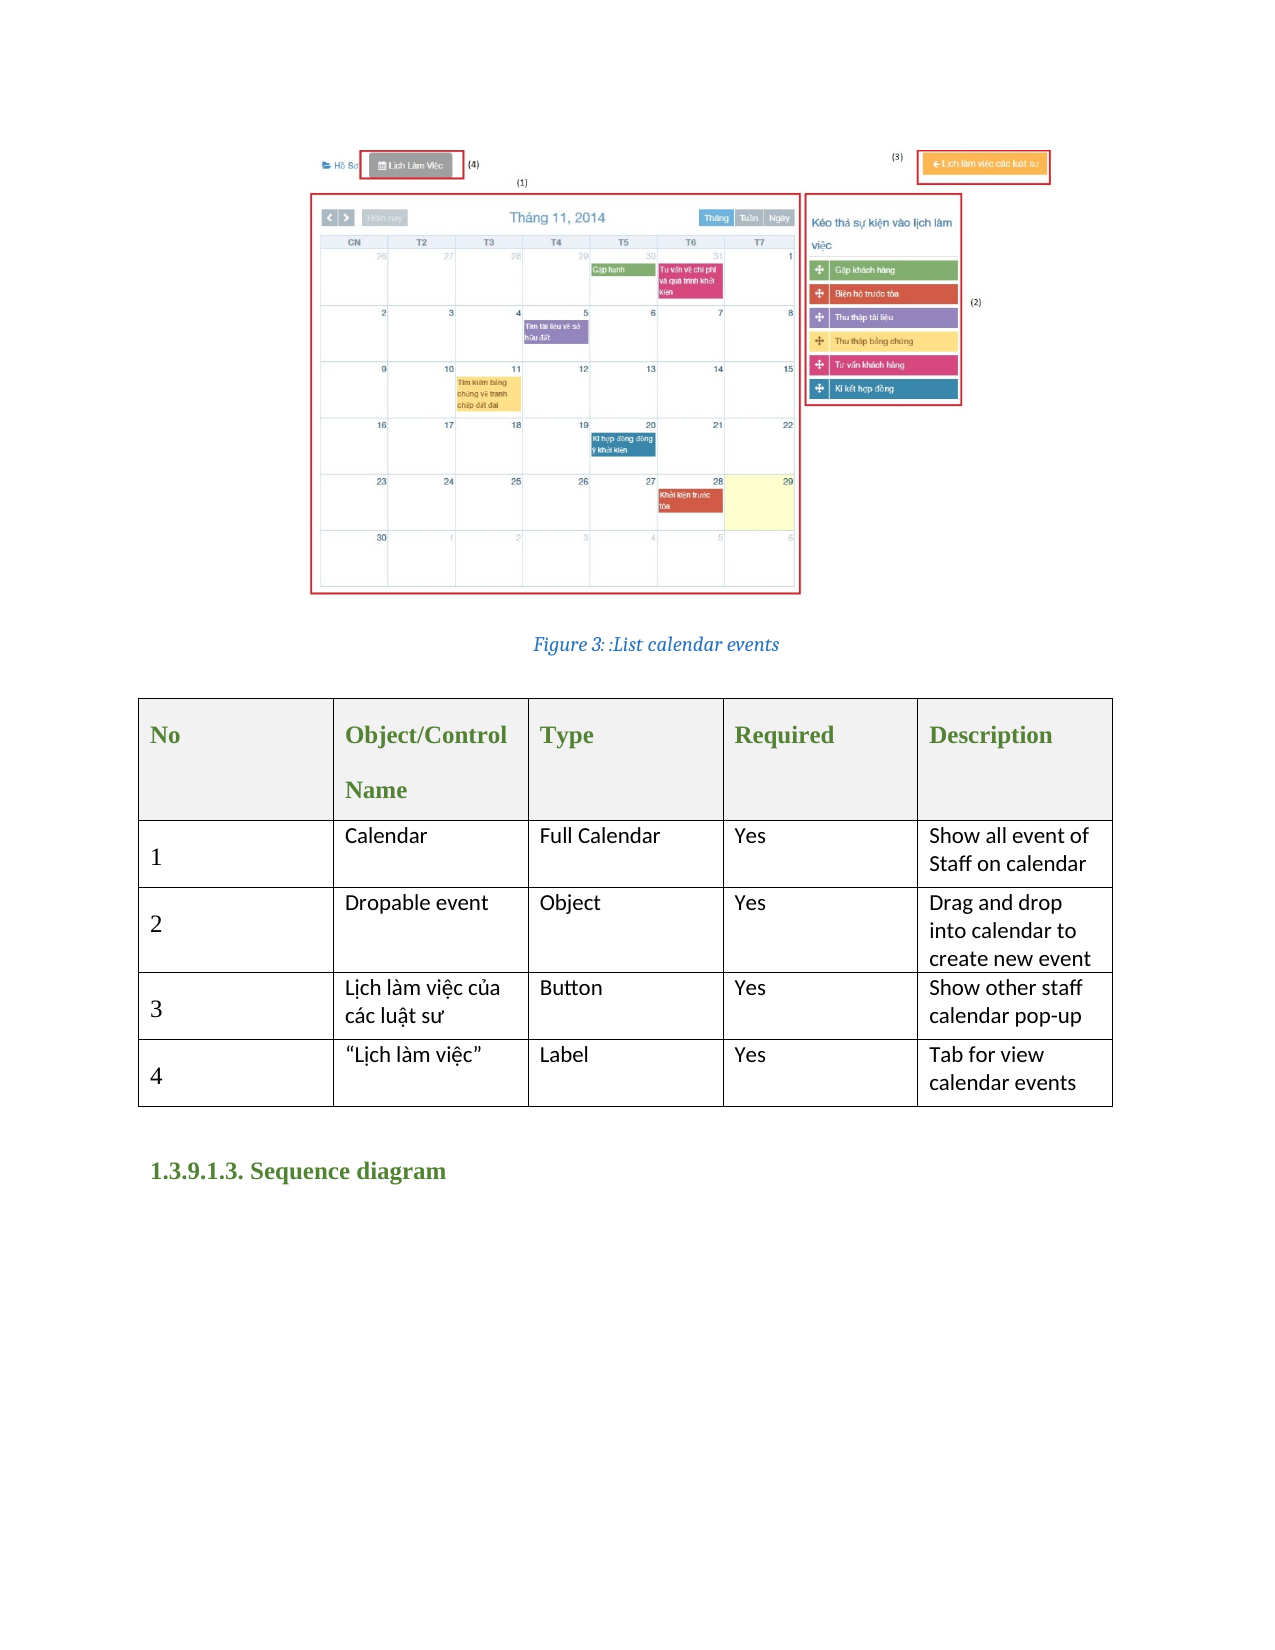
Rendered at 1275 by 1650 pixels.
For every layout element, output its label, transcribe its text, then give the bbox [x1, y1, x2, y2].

subtitle Sequence diagram [150, 1156, 1125, 1185]
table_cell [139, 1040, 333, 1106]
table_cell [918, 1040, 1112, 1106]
picture [219, 150, 1056, 614]
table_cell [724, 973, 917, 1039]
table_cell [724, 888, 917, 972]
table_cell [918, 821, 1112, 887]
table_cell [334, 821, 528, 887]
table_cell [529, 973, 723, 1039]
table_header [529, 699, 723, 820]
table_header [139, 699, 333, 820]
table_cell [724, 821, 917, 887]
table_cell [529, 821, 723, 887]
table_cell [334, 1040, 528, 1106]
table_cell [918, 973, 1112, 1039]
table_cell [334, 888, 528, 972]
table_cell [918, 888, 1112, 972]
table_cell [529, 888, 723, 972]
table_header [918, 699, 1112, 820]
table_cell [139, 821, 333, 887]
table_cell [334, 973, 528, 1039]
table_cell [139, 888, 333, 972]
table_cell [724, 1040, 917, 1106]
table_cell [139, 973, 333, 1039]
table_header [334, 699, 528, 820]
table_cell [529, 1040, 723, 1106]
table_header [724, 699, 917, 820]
